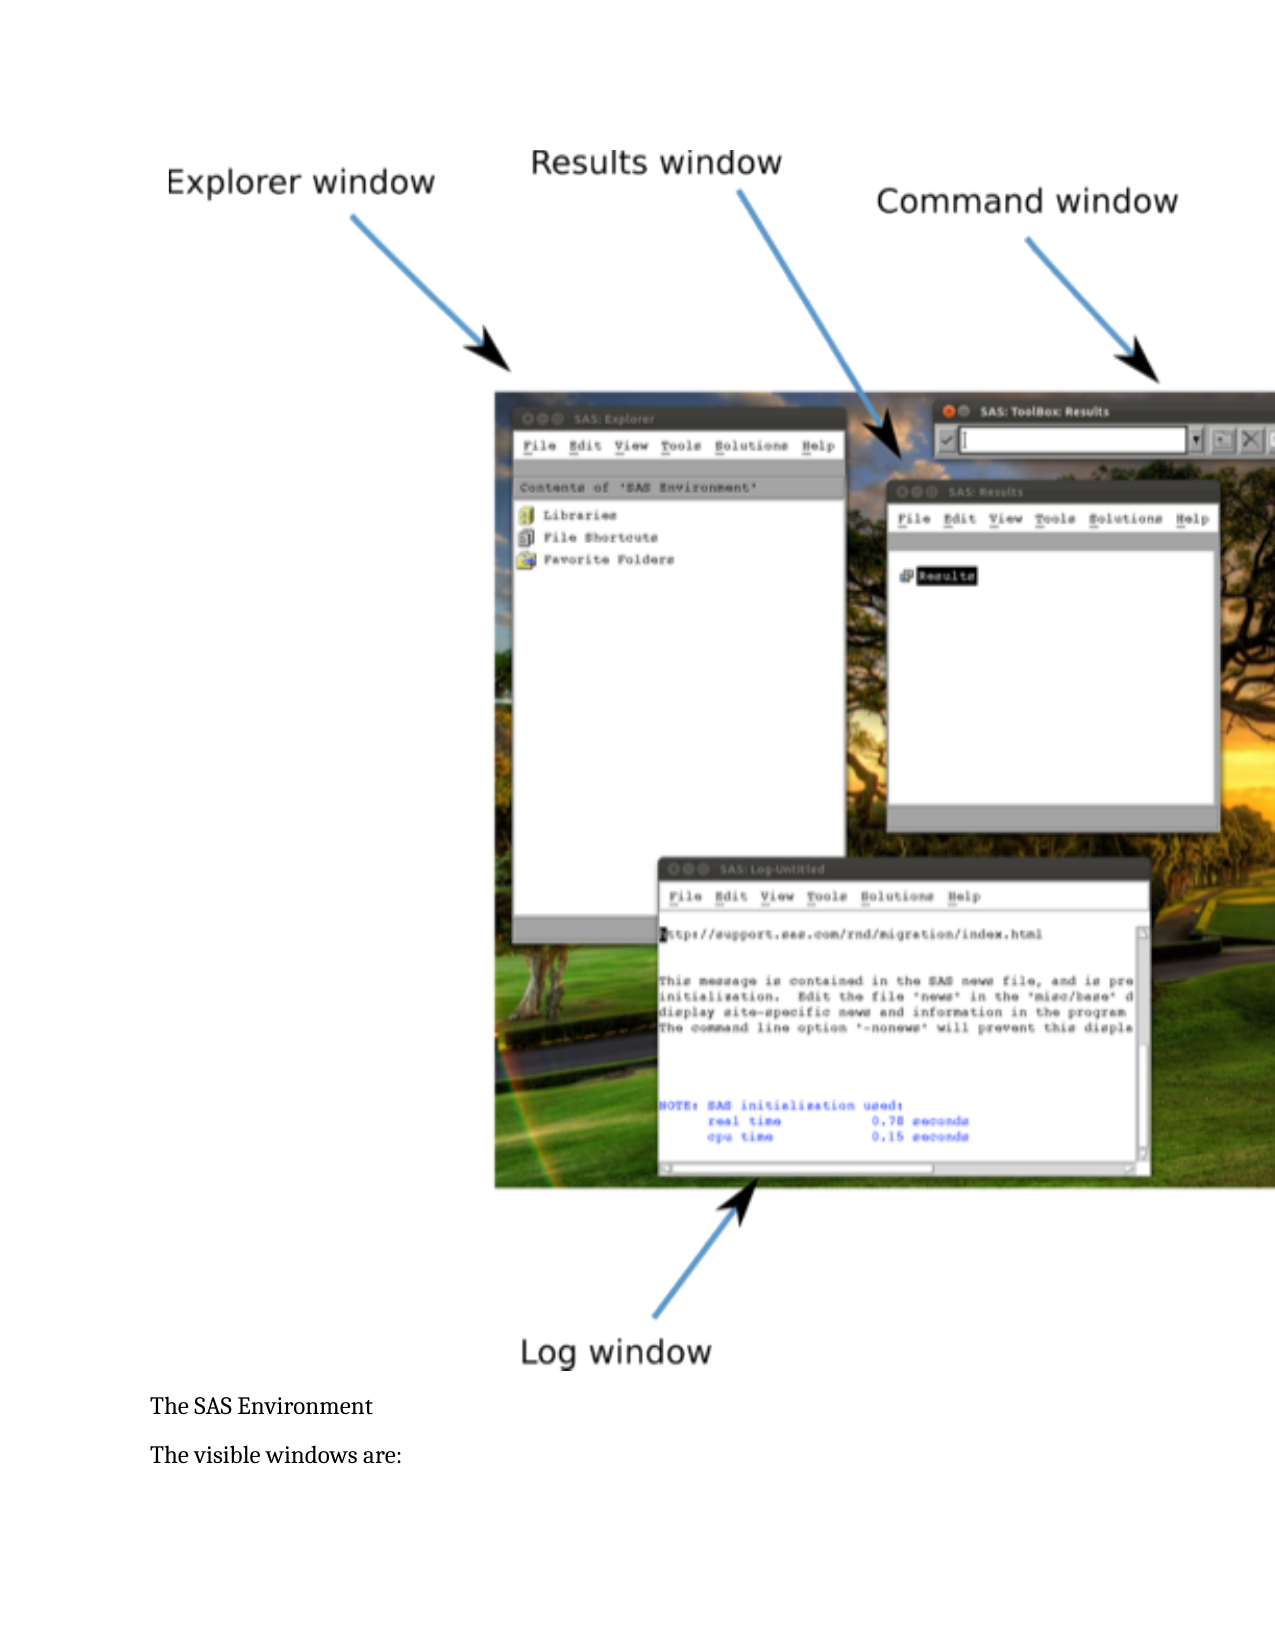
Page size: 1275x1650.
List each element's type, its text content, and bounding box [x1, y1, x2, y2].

text The visible windows are: [150, 1441, 1125, 1470]
picture [168, 150, 1275, 1371]
